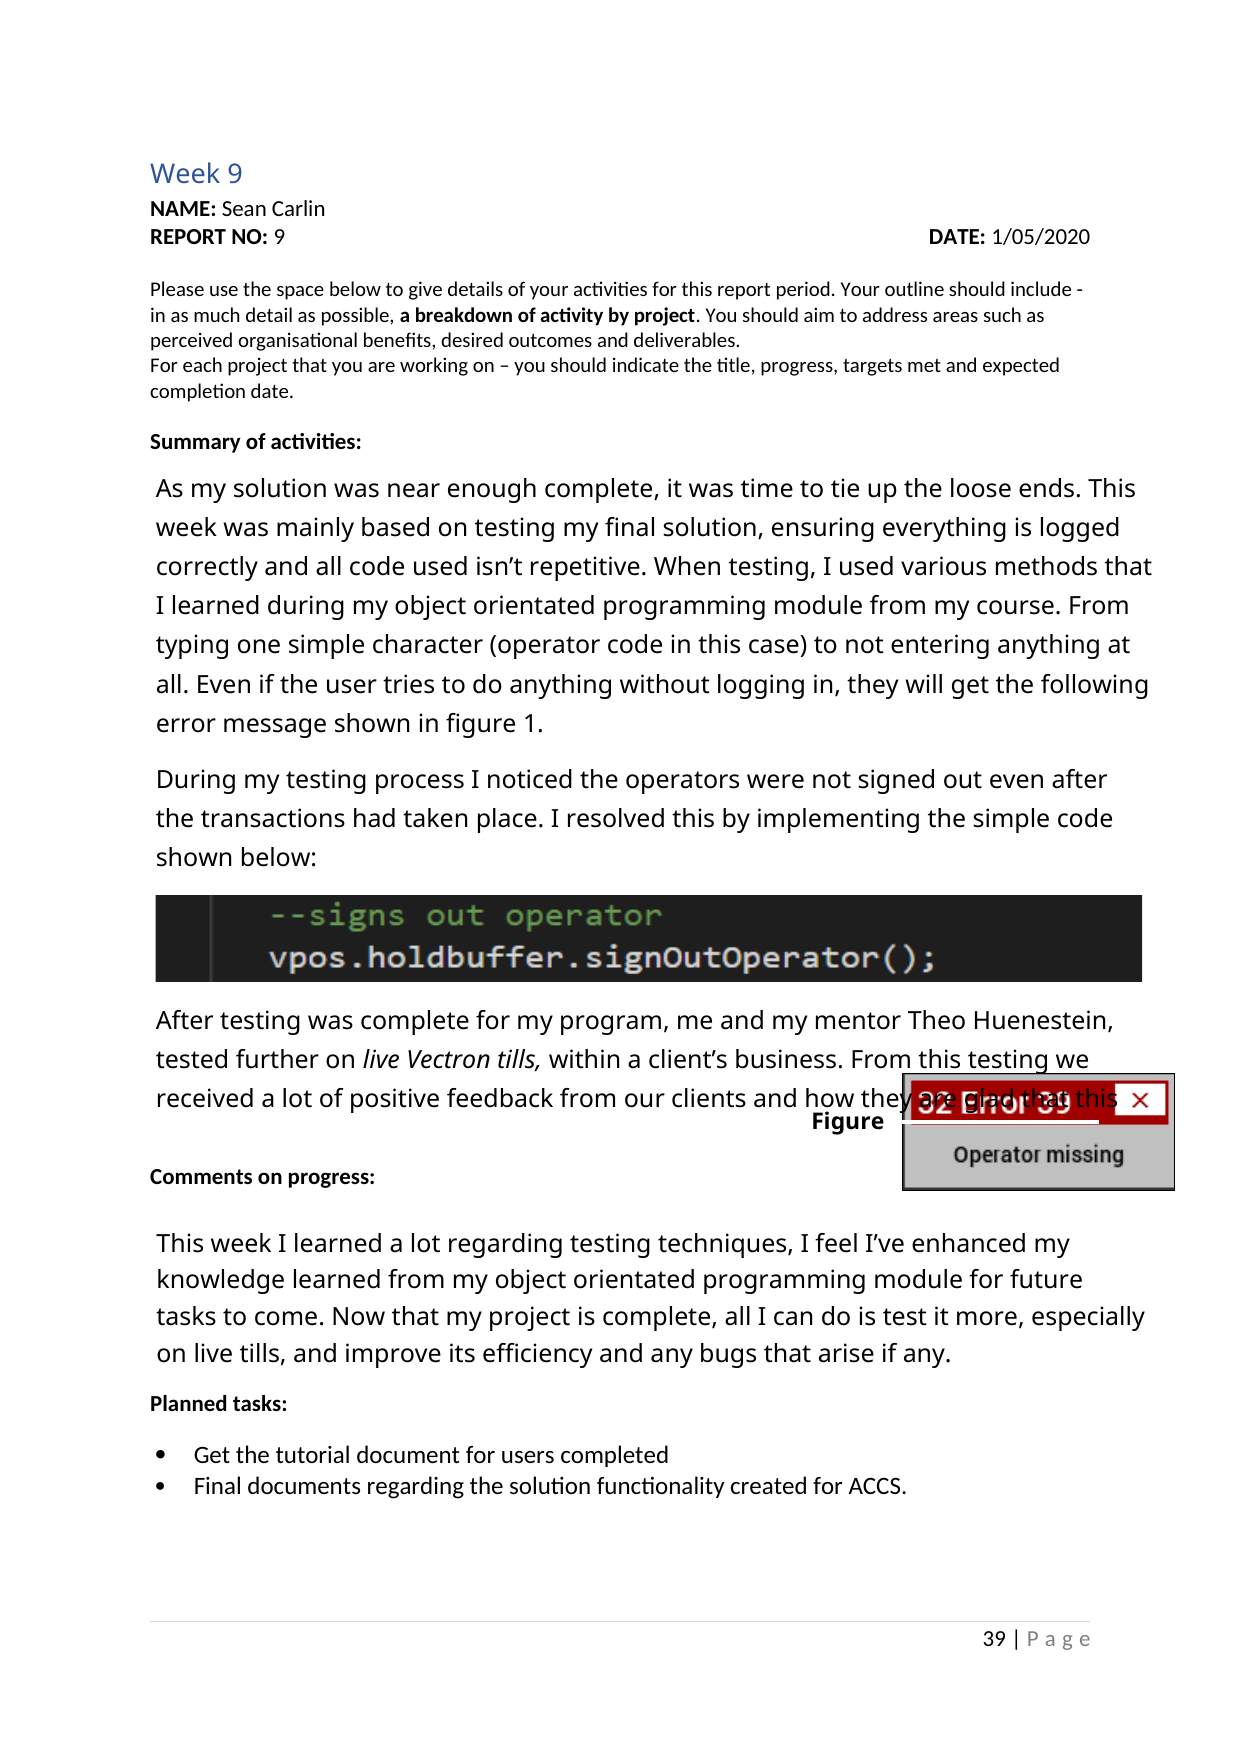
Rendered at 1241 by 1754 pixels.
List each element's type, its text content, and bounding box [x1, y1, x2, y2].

picture [903, 1074, 1174, 1190]
list Planned tasks: [150, 1389, 1090, 1417]
text NAME: Sean Carlin [150, 194, 1090, 222]
picture [155, 895, 1143, 982]
text REPORT NO: 9 DATE: 1/05/2020 [150, 222, 1090, 276]
text Comments on progress: [150, 1162, 1090, 1190]
subtitle Week 9 [150, 154, 1090, 191]
text Summary of activities: [150, 427, 1090, 455]
text For each project that you are working on – you should indicate the title, progress, targets met and expected completion date. [150, 353, 1090, 403]
text Please use the space below to give details of your activities for this report period. Your outline should include - in as much detail as possible, a breakdown of activity by project. You should aim to address areas such as perceived organisational benefits, desired outcomes and deliverables. [150, 276, 1090, 353]
